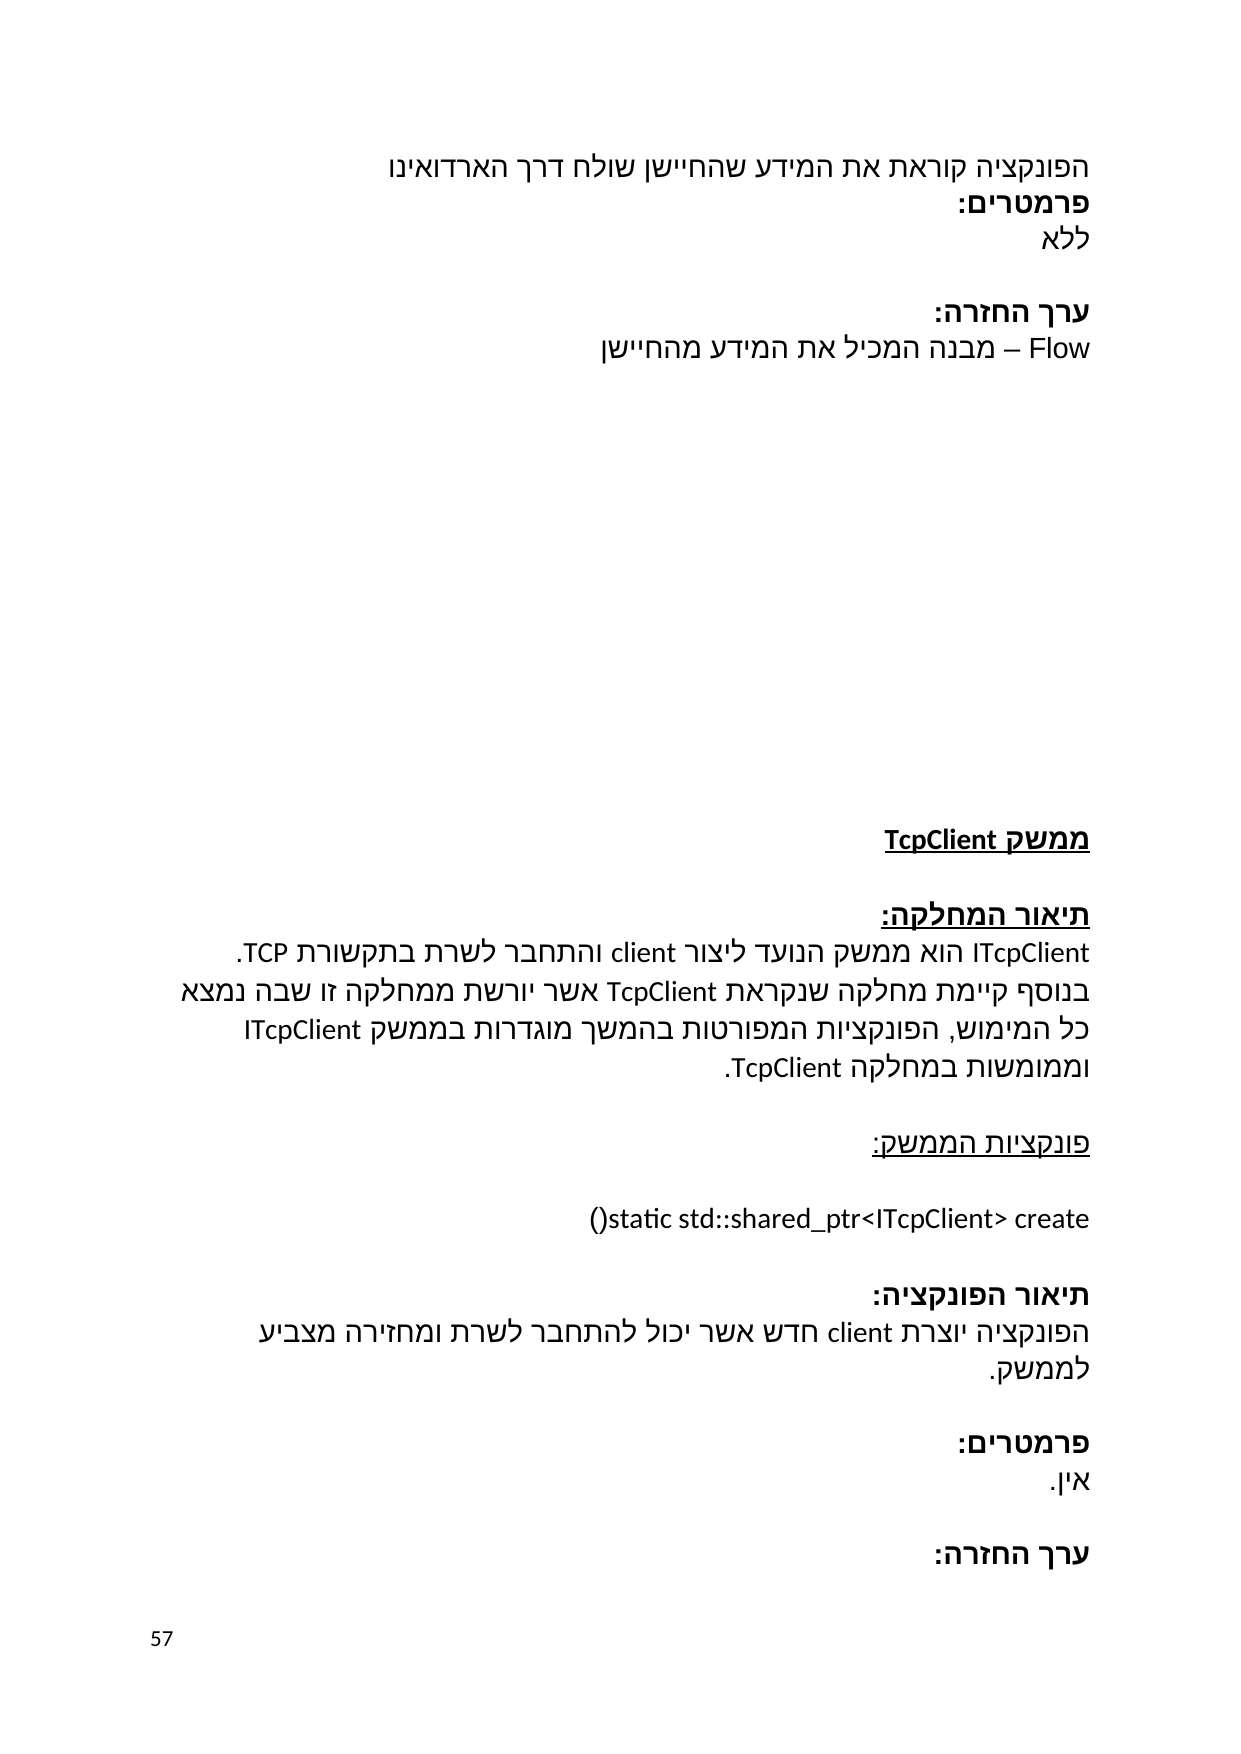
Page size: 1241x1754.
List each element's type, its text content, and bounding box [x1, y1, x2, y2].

text פרמטרים: [150, 1426, 1090, 1460]
text הפונקציה קוראת את המידע שהחיישן שולח דרך הארדואינו [150, 150, 1090, 183]
text ללא [150, 222, 1090, 256]
text ערך החזרה: [150, 1537, 1090, 1571]
text static std::shared_ptr<ITcpClient> create() [150, 1201, 1090, 1236]
text תיאור הפונקציה: [150, 1277, 1090, 1311]
text ממשק TcpClient [150, 821, 1090, 857]
text Flow – מבנה המכיל את המידע מהחיישן [150, 331, 1090, 364]
text ערך החזרה: [150, 294, 1090, 328]
text בנוסף קיימת מחלקה שנקראת TcpClient אשר יורשת ממחלקה זו שבה נמצא כל המימוש, הפונקציות המפורטות בהמשך מוגדרות בממשק ITcpClient וממומשות במחלקה TcpClient. [150, 973, 1090, 1085]
text פרמטרים: [150, 186, 1090, 220]
text הפונקציה יוצרת client חדש אשר יכול להתחבר לשרת ומחזירה מצביע לממשק. [150, 1314, 1090, 1385]
text אין. [150, 1463, 1090, 1496]
text תיאור המחלקה: [150, 898, 1090, 932]
text ITcpClient הוא ממשק הנועד ליצור client והתחבר לשרת בתקשורת TCP. [150, 934, 1090, 970]
text פונקציות הממשק: [150, 1126, 1090, 1159]
